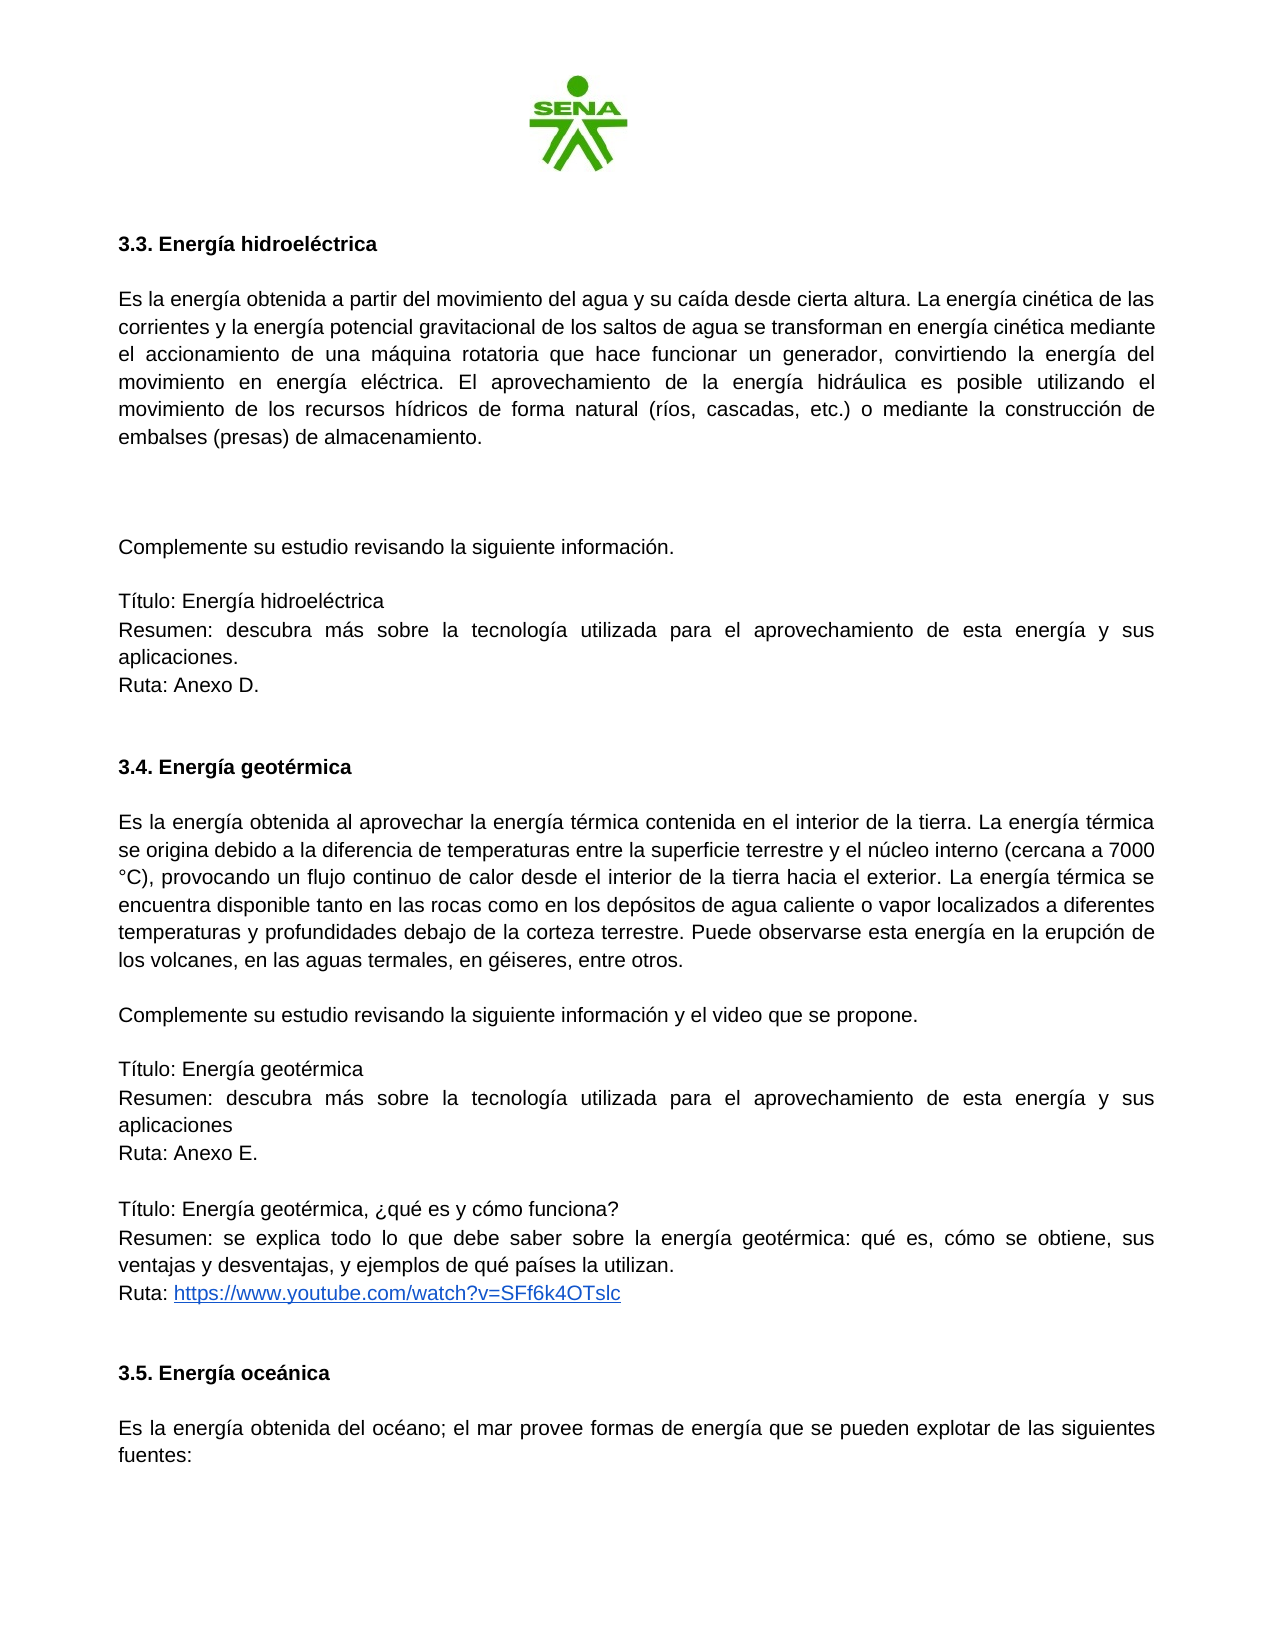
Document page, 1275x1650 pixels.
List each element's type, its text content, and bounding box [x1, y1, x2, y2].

text Ruta: https://www.youtube.com/watch?v=SFf6k4OTslc [118, 1281, 1157, 1304]
text Título: Energía geotérmica [118, 1055, 1157, 1081]
text Complemente su estudio revisando la siguiente información y el video que se propone. [118, 1003, 1157, 1027]
text Ruta: Anexo E. [118, 1140, 1157, 1164]
text 3.3. Energía hidroeléctrica [118, 232, 1157, 256]
text Título: Energía geotérmica, ¿qué es y cómo funciona? [118, 1195, 1157, 1222]
text Título: Energía hidroeléctrica [118, 587, 1157, 614]
picture [529, 75, 628, 172]
text Es la energía obtenida al aprovechar la energía térmica contenida en el interior de la tierra. La energía térmica se origina debido a la diferencia de temperaturas entre la superficie terrestre y el núcleo interno (cercana a 7000 °C), provocando un flujo continuo de calor desde el interior de la tierra hacia el exterior. La energía térmica se encuentra disponible tanto en las rocas como en los depósitos de agua caliente o vapor localizados a diferentes temperaturas y profundidades debajo de la corteza terrestre. Puede observarse esta energía en la erupción de los volcanes, en las aguas termales, en géiseres, entre otros. [118, 810, 1157, 972]
text 3.4. Energía geotérmica [118, 755, 1157, 779]
text 3.5. Energía oceánica [118, 1361, 1157, 1384]
text Resumen: se explica todo lo que debe saber sobre la energía geotérmica: qué es, cómo se obtiene, sus ventajas y desventajas, y ejemplos de qué países la utilizan. [118, 1226, 1157, 1277]
text Complemente su estudio revisando la siguiente información. [118, 535, 1157, 559]
text Ruta: Anexo D. [118, 673, 1157, 697]
text Resumen: descubra más sobre la tecnología utilizada para el aprovechamiento de esta energía y sus aplicaciones [118, 1085, 1157, 1137]
text Resumen: descubra más sobre la tecnología utilizada para el aprovechamiento de esta energía y sus aplicaciones. [118, 618, 1157, 669]
text Es la energía obtenida a partir del movimiento del agua y su caída desde cierta altura. La energía cinética de las corrientes y la energía potencial gravitacional de los saltos de agua se transforman en energía cinética mediante el accionamiento de una máquina rotatoria que hace funcionar un generador, convirtiendo la energía del movimiento en energía eléctrica. El aprovechamiento de la energía hidráulica es posible utilizando el movimiento de los recursos hídricos de forma natural (ríos, cascadas, etc.) o mediante la construcción de embalses (presas) de almacenamiento. [118, 287, 1157, 449]
text Es la energía obtenida del océano; el mar provee formas de energía que se pueden explotar de las siguientes fuentes: [118, 1416, 1157, 1467]
